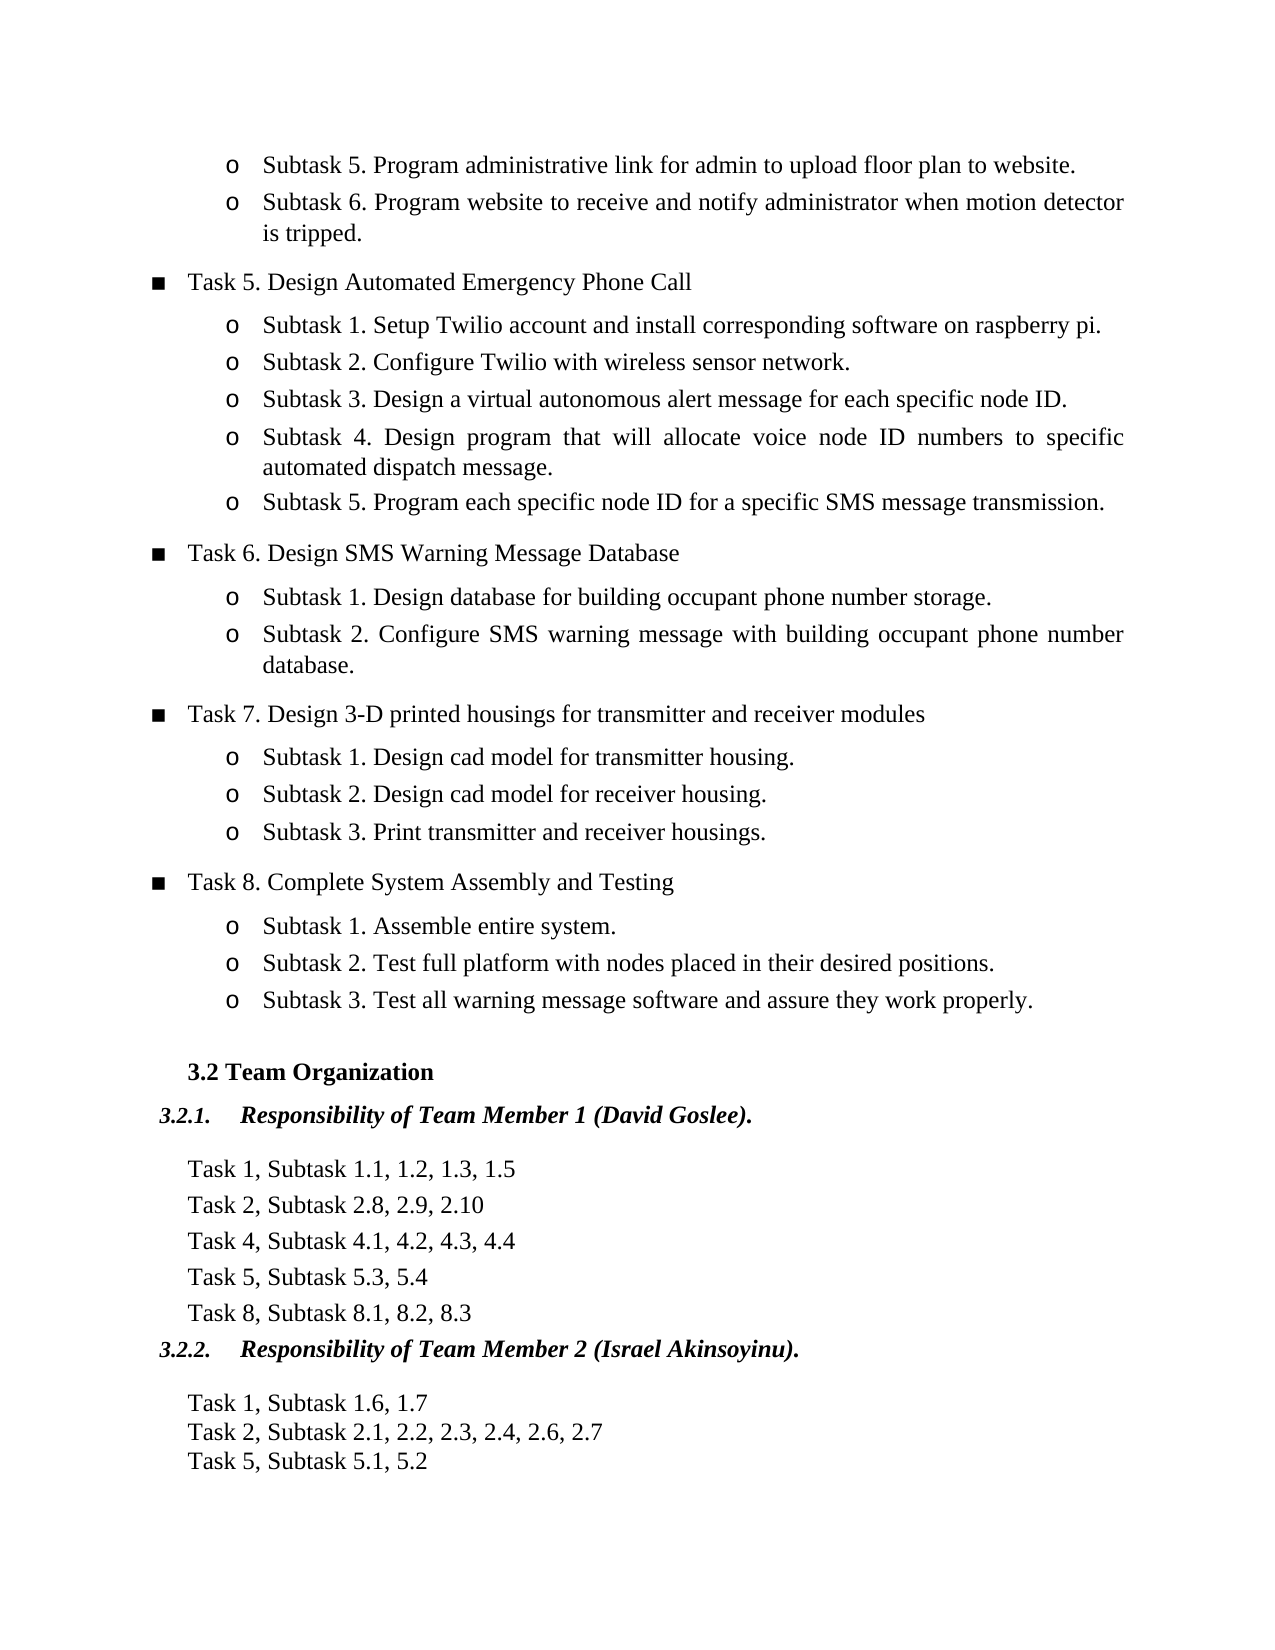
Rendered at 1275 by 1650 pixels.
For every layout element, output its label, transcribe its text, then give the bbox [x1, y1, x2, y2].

list Subtask 5. Program each specific node ID for a specific SMS message transmission. [225, 487, 1125, 518]
list Subtask 4. Design program that will allocate voice node ID numbers to specific automated dispatch message. [225, 422, 1125, 481]
list Subtask 2. Design cad model for receiver housing. [225, 779, 1125, 810]
text Task 2, Subtask 2.1, 2.2, 2.3, 2.4, 2.6, 2.7 [187, 1417, 1125, 1446]
list Subtask 3. Test all warning message software and assure they work properly. [225, 985, 1125, 1016]
text Task 5, Subtask 5.1, 5.2 [187, 1446, 1125, 1474]
text Task 2, Subtask 2.8, 2.9, 2.10 [150, 1191, 1125, 1219]
text Task 1, Subtask 1.6, 1.7 [187, 1388, 1125, 1417]
text Task 4, Subtask 4.1, 4.2, 4.3, 4.4 [150, 1226, 1125, 1255]
list Subtask 2. Test full platform with nodes placed in their desired positions. [225, 948, 1125, 979]
list Task 6. Design SMS Warning Message Database [150, 524, 1125, 576]
subtitle Team Organization [187, 1057, 1125, 1086]
list Subtask 2. Configure Twilio with wireless sensor network. [225, 347, 1125, 378]
list Subtask 1. Design cad model for transmitter housing. [225, 742, 1125, 773]
list Subtask 1. Design database for building occupant phone number storage. [225, 582, 1125, 613]
list Task 5. Design Automated Emergency Phone Call [150, 253, 1125, 304]
list Subtask 1. Setup Twilio account and install corresponding software on raspberry pi. [225, 310, 1125, 341]
list Subtask 6. Program website to receive and notify administrator when motion detector is tripped. [225, 187, 1125, 247]
text Task 5, Subtask 5.3, 5.4 [150, 1262, 1125, 1291]
text Task 1, Subtask 1.1, 1.2, 1.3, 1.5 [150, 1154, 1125, 1183]
list Task 7. Design 3-D printed housings for transmitter and receiver modules [150, 685, 1125, 736]
list Subtask 3. Print transmitter and receiver housings. [225, 817, 1125, 847]
list Subtask 1. Assemble entire system. [225, 911, 1125, 942]
text Task 8, Subtask 8.1, 8.2, 8.3 [150, 1298, 1125, 1327]
list Subtask 3. Design a virtual autonomous alert message for each specific node ID. [225, 384, 1125, 415]
list Subtask 2. Configure SMS warning message with building occupant phone number database. [225, 619, 1125, 679]
subtitle Responsibility of Team Member 2 (Israel Akinsoyinu). [159, 1334, 1125, 1363]
list Subtask 5. Program administrative link for admin to upload floor plan to website. [225, 150, 1125, 181]
list Task 8. Complete System Assembly and Testing [150, 854, 1125, 905]
subtitle Responsibility of Team Member 1 (David Goslee). [159, 1101, 1125, 1129]
